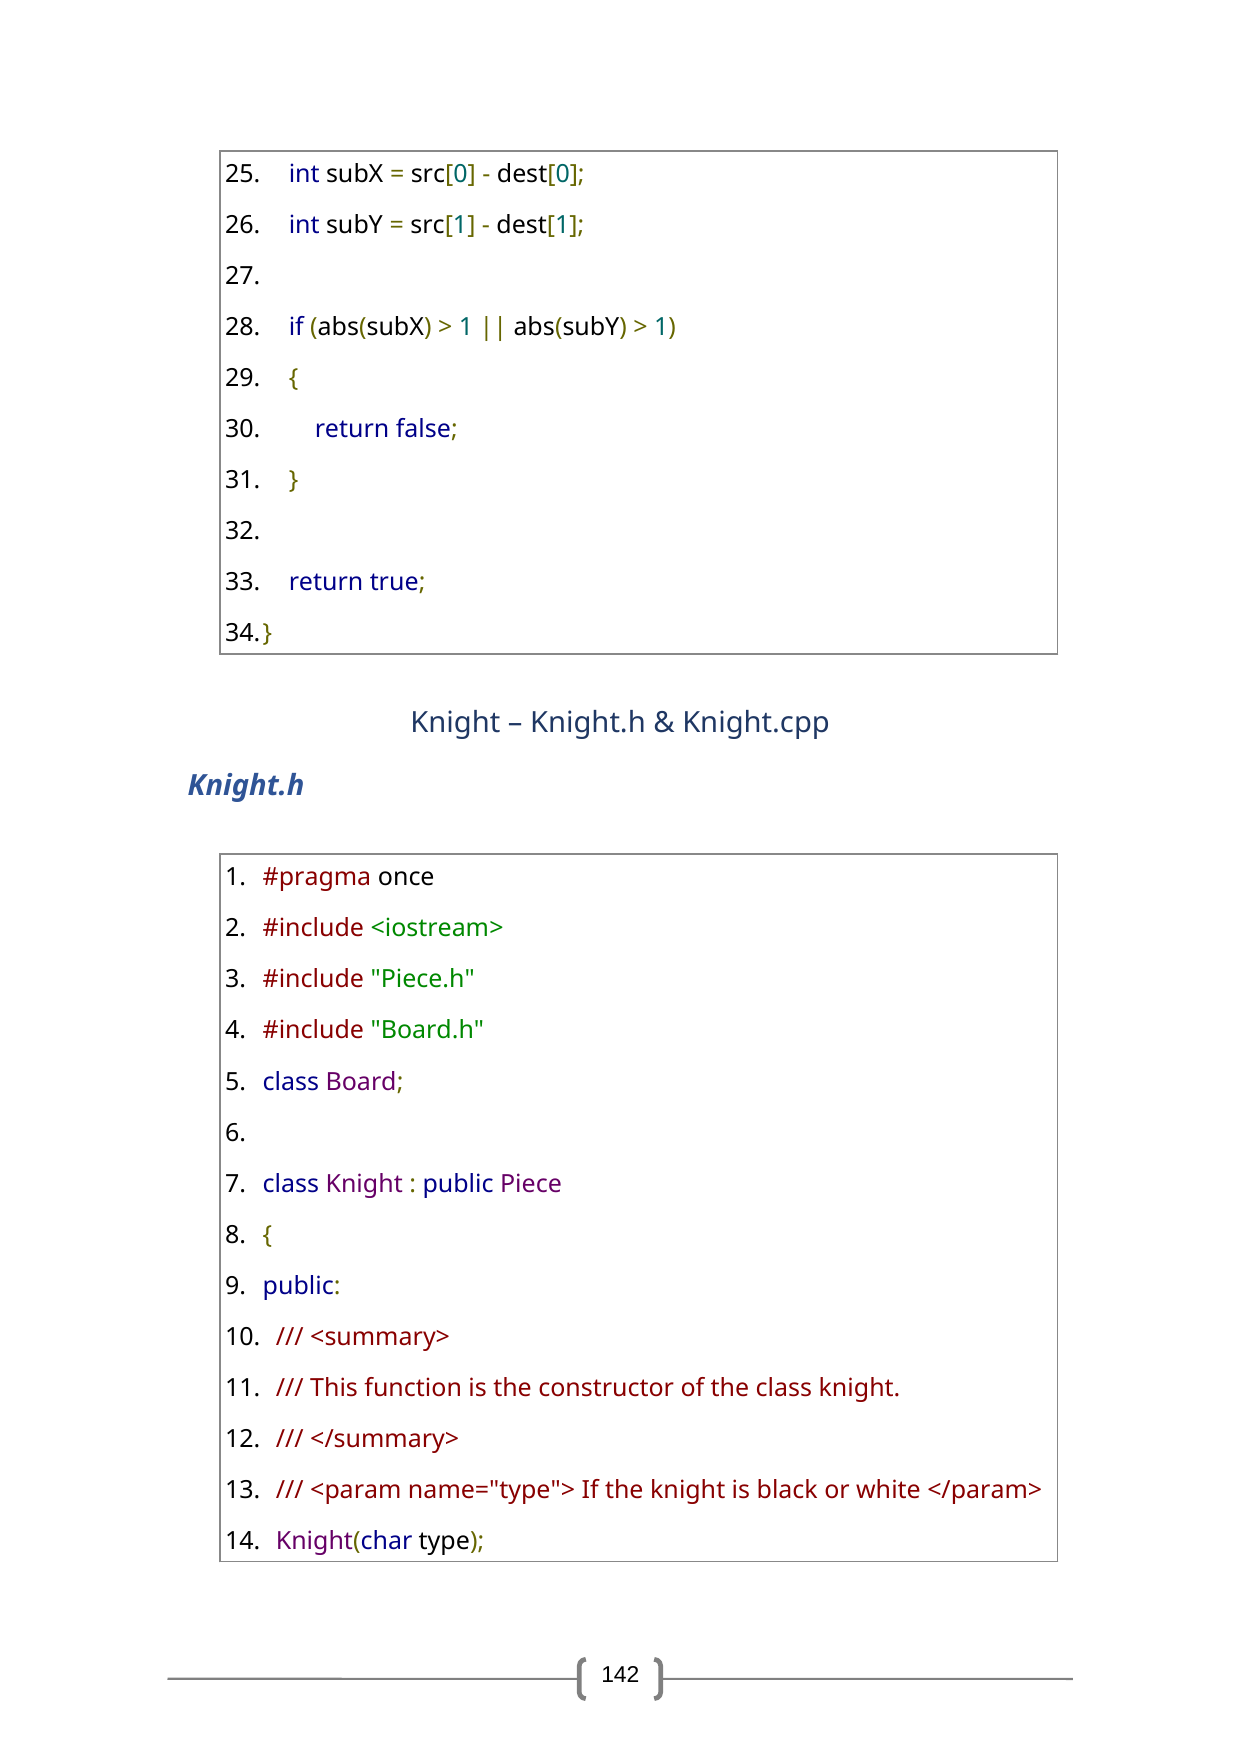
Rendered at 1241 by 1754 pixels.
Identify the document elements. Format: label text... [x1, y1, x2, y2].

subtitle Knight – Knight.h & Knight.cpp [187, 701, 1053, 741]
list /// <summary> [221, 1313, 1057, 1352]
list Knight(char type); [221, 1517, 1057, 1561]
list } [221, 456, 1057, 496]
list return true; [221, 558, 1057, 598]
list #include "Board.h" [221, 1006, 1057, 1046]
list } [221, 609, 1057, 653]
list #include <iostream> [221, 904, 1057, 944]
list #pragma once [221, 855, 1057, 893]
list /// This function is the constructor of the class knight. [221, 1364, 1057, 1403]
list if (abs(subX) > 1 || abs(subY) > 1) [221, 303, 1057, 343]
list /// </summary> [221, 1415, 1057, 1454]
list int subX = src[0] - dest[0]; [221, 152, 1057, 190]
list return false; [221, 405, 1057, 445]
list { [221, 1211, 1057, 1250]
list /// <param name="type"> If the knight is black or white </param> [221, 1466, 1057, 1506]
subtitle Knight.h [187, 765, 1053, 804]
list #include "Piece.h" [221, 955, 1057, 995]
list class Board; [221, 1057, 1057, 1097]
list { [221, 354, 1057, 394]
list int subY = src[1] - dest[1]; [221, 201, 1057, 241]
list public: [221, 1262, 1057, 1301]
list class Knight : public Piece [221, 1159, 1057, 1199]
